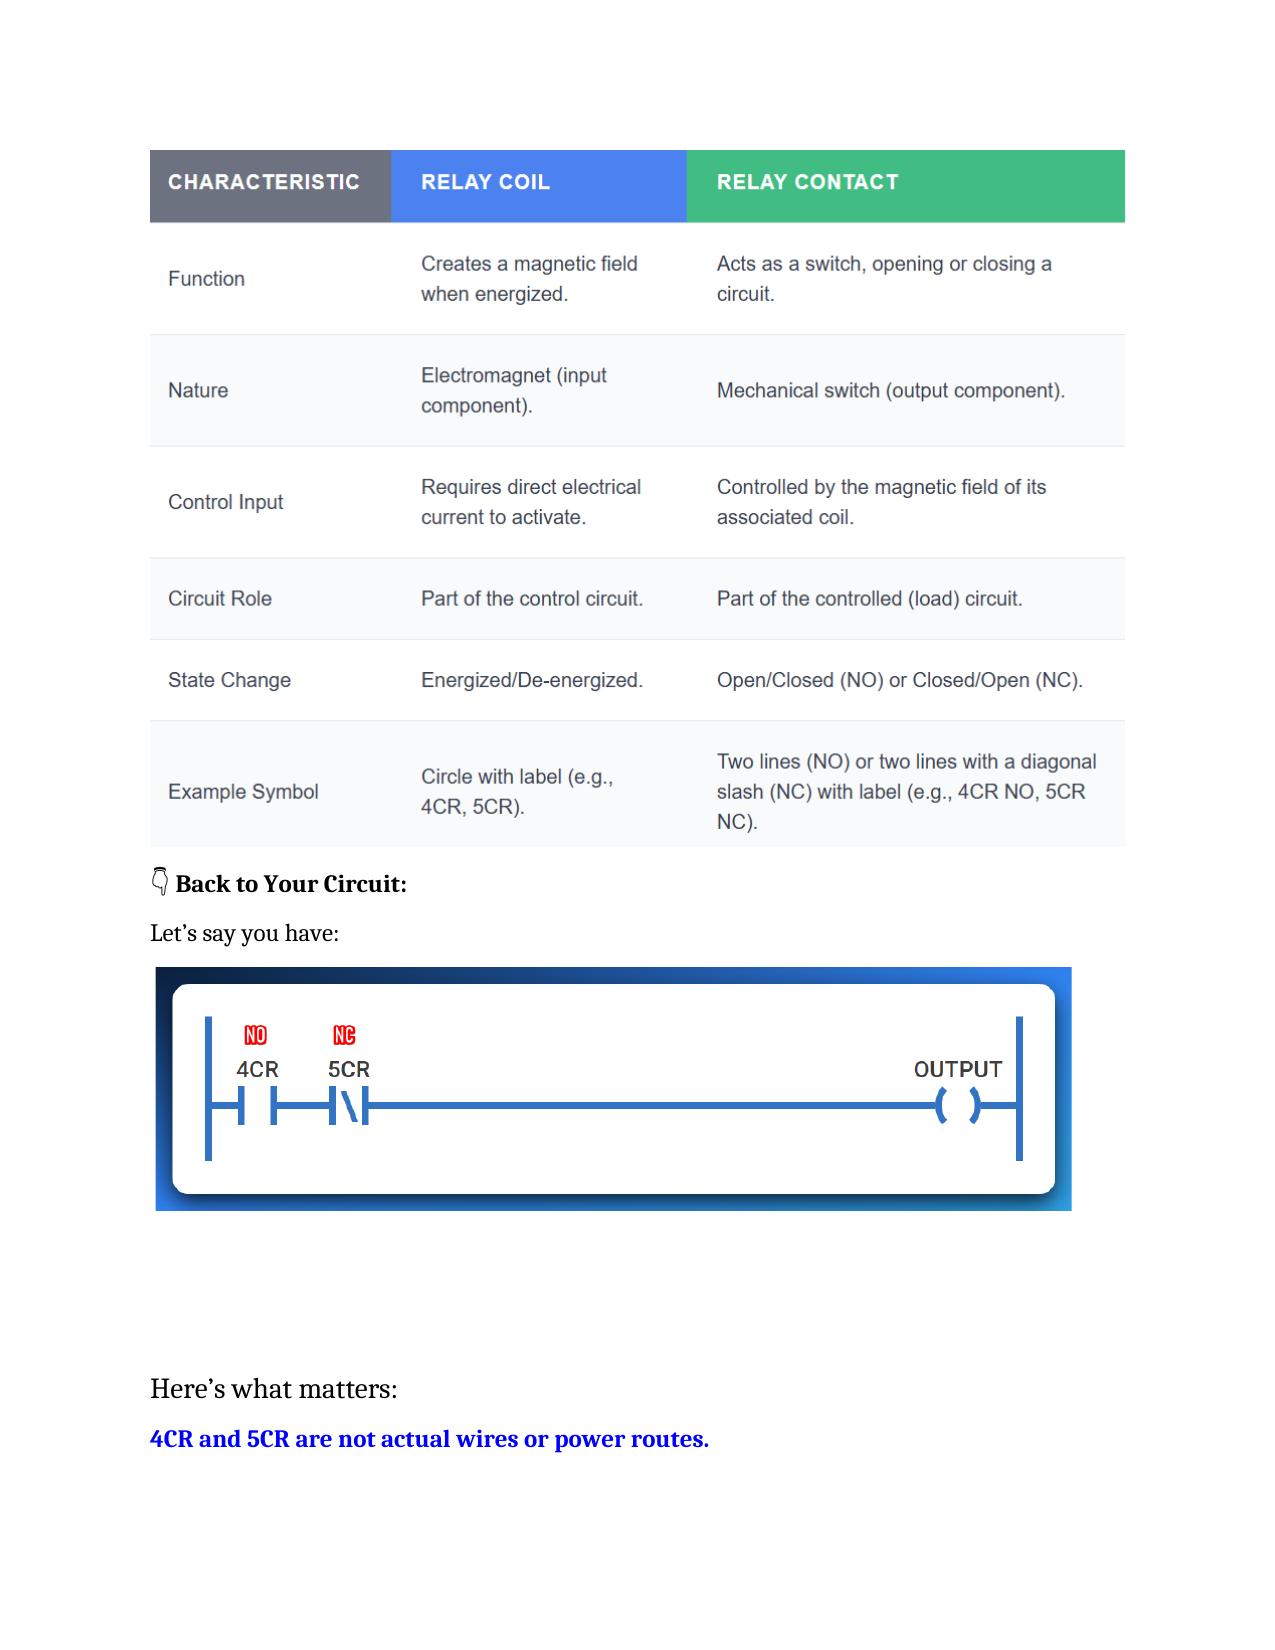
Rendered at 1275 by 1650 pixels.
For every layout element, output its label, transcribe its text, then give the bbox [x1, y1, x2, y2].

text 👇 Back to Your Circuit: [150, 866, 1125, 900]
text 4CR and 5CR are not actual wires or power routes. [150, 1425, 1125, 1454]
picture [150, 150, 1125, 847]
text Let’s say you have: [150, 919, 1125, 948]
text Here’s what matters: [150, 1372, 1125, 1406]
picture [155, 967, 1072, 1211]
